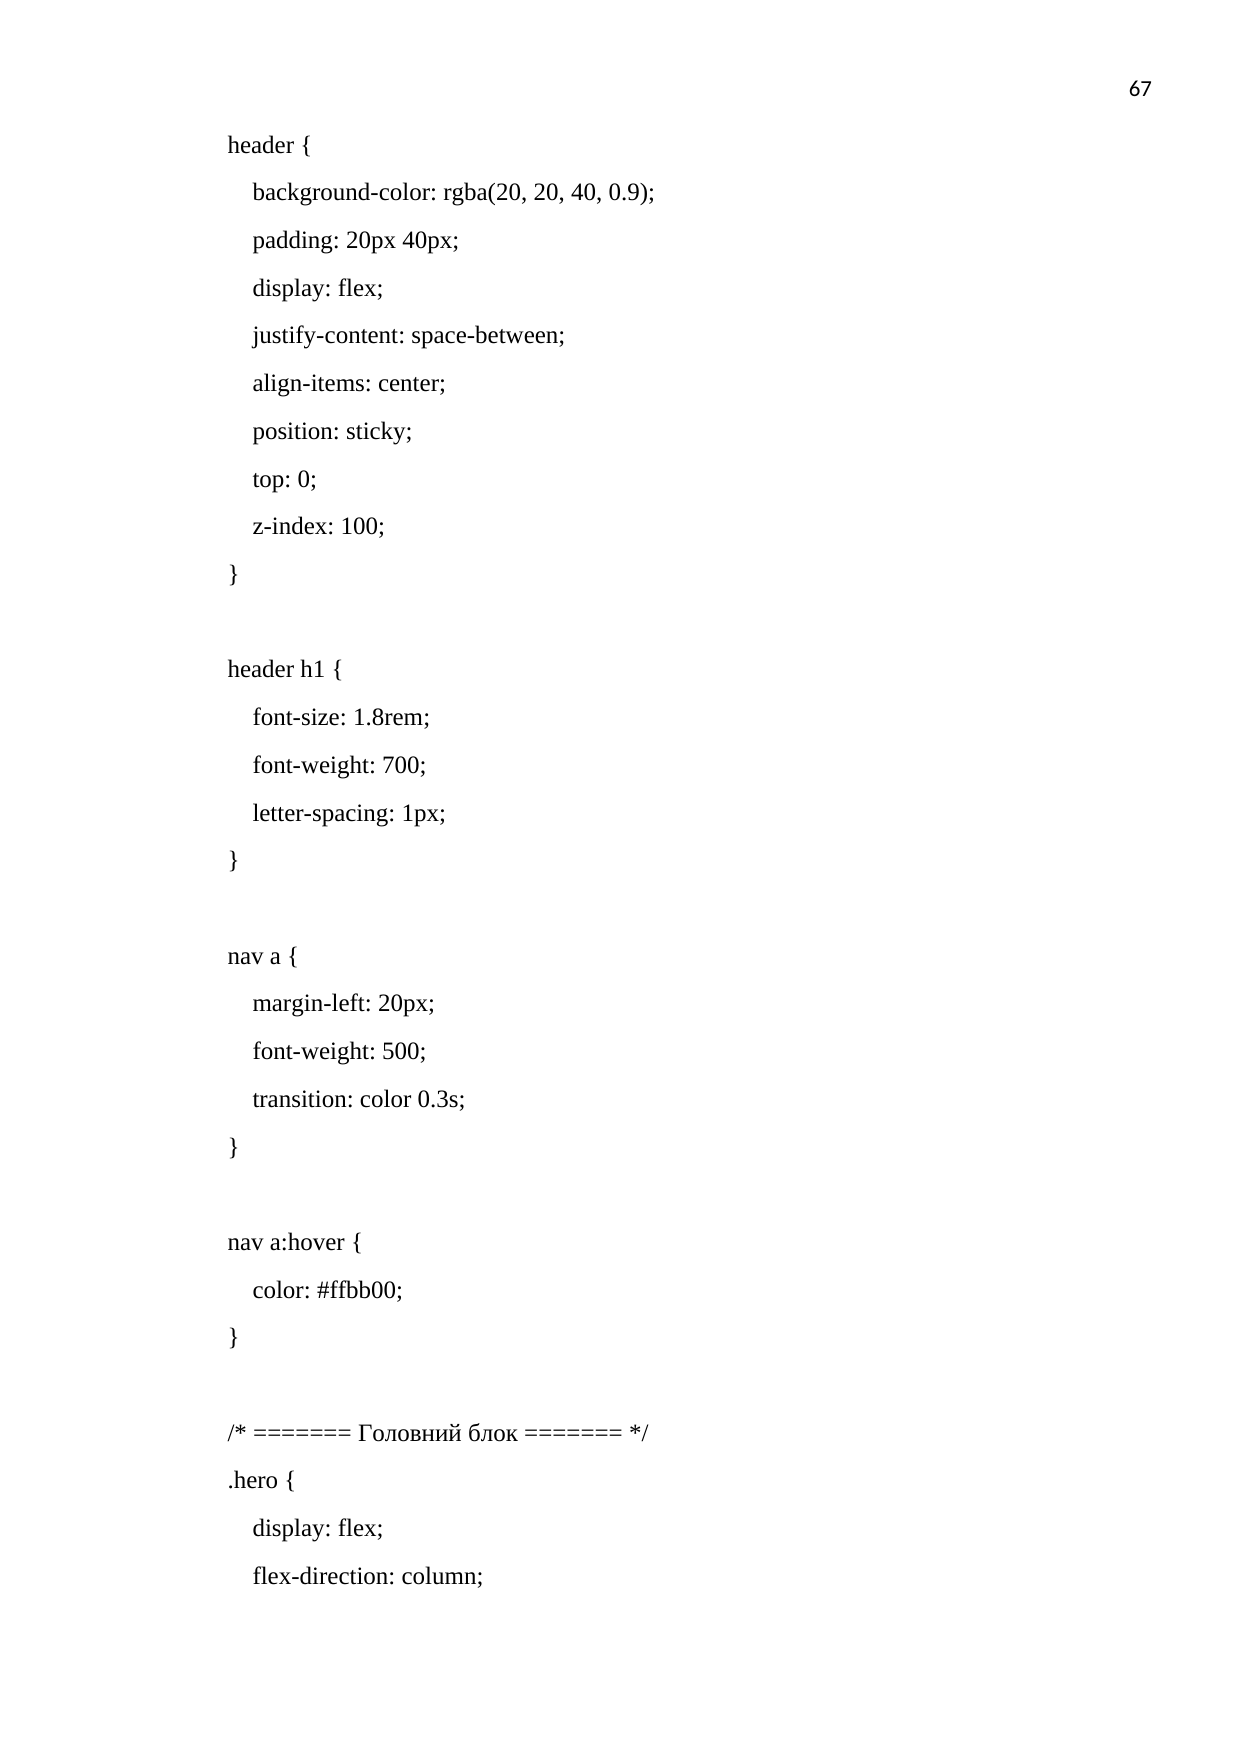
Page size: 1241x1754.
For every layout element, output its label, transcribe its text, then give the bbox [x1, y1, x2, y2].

text nav a { [177, 941, 1152, 969]
text transition: color 0.3s; [177, 1084, 1152, 1113]
text display: flex; [177, 1513, 1152, 1542]
text display: flex; [177, 273, 1152, 302]
text margin-left: 20px; [177, 988, 1152, 1017]
text top: 0; [177, 464, 1152, 492]
text font-weight: 500; [177, 1036, 1152, 1065]
text color: #ffbb00; [177, 1275, 1152, 1303]
text letter-spacing: 1px; [177, 798, 1152, 826]
text } [177, 1322, 1152, 1351]
text padding: 20px 40px; [177, 225, 1152, 254]
text position: sticky; [177, 416, 1152, 445]
text flex-direction: column; [177, 1561, 1152, 1590]
text justify-content: space-between; [177, 321, 1152, 349]
text } [177, 845, 1152, 874]
text /* ======= Головний блок ======= */ [177, 1418, 1152, 1447]
text align-items: center; [177, 368, 1152, 397]
text .hero { [177, 1466, 1152, 1494]
text font-weight: 700; [177, 750, 1152, 779]
text nav a:hover { [177, 1227, 1152, 1256]
text z-index: 100; [177, 511, 1152, 540]
text background-color: rgba(20, 20, 40, 0.9); [177, 177, 1152, 206]
text header { [177, 130, 1152, 158]
text font-size: 1.8rem; [177, 702, 1152, 731]
text } [177, 1132, 1152, 1160]
text header h1 { [177, 654, 1152, 683]
text } [177, 559, 1152, 588]
